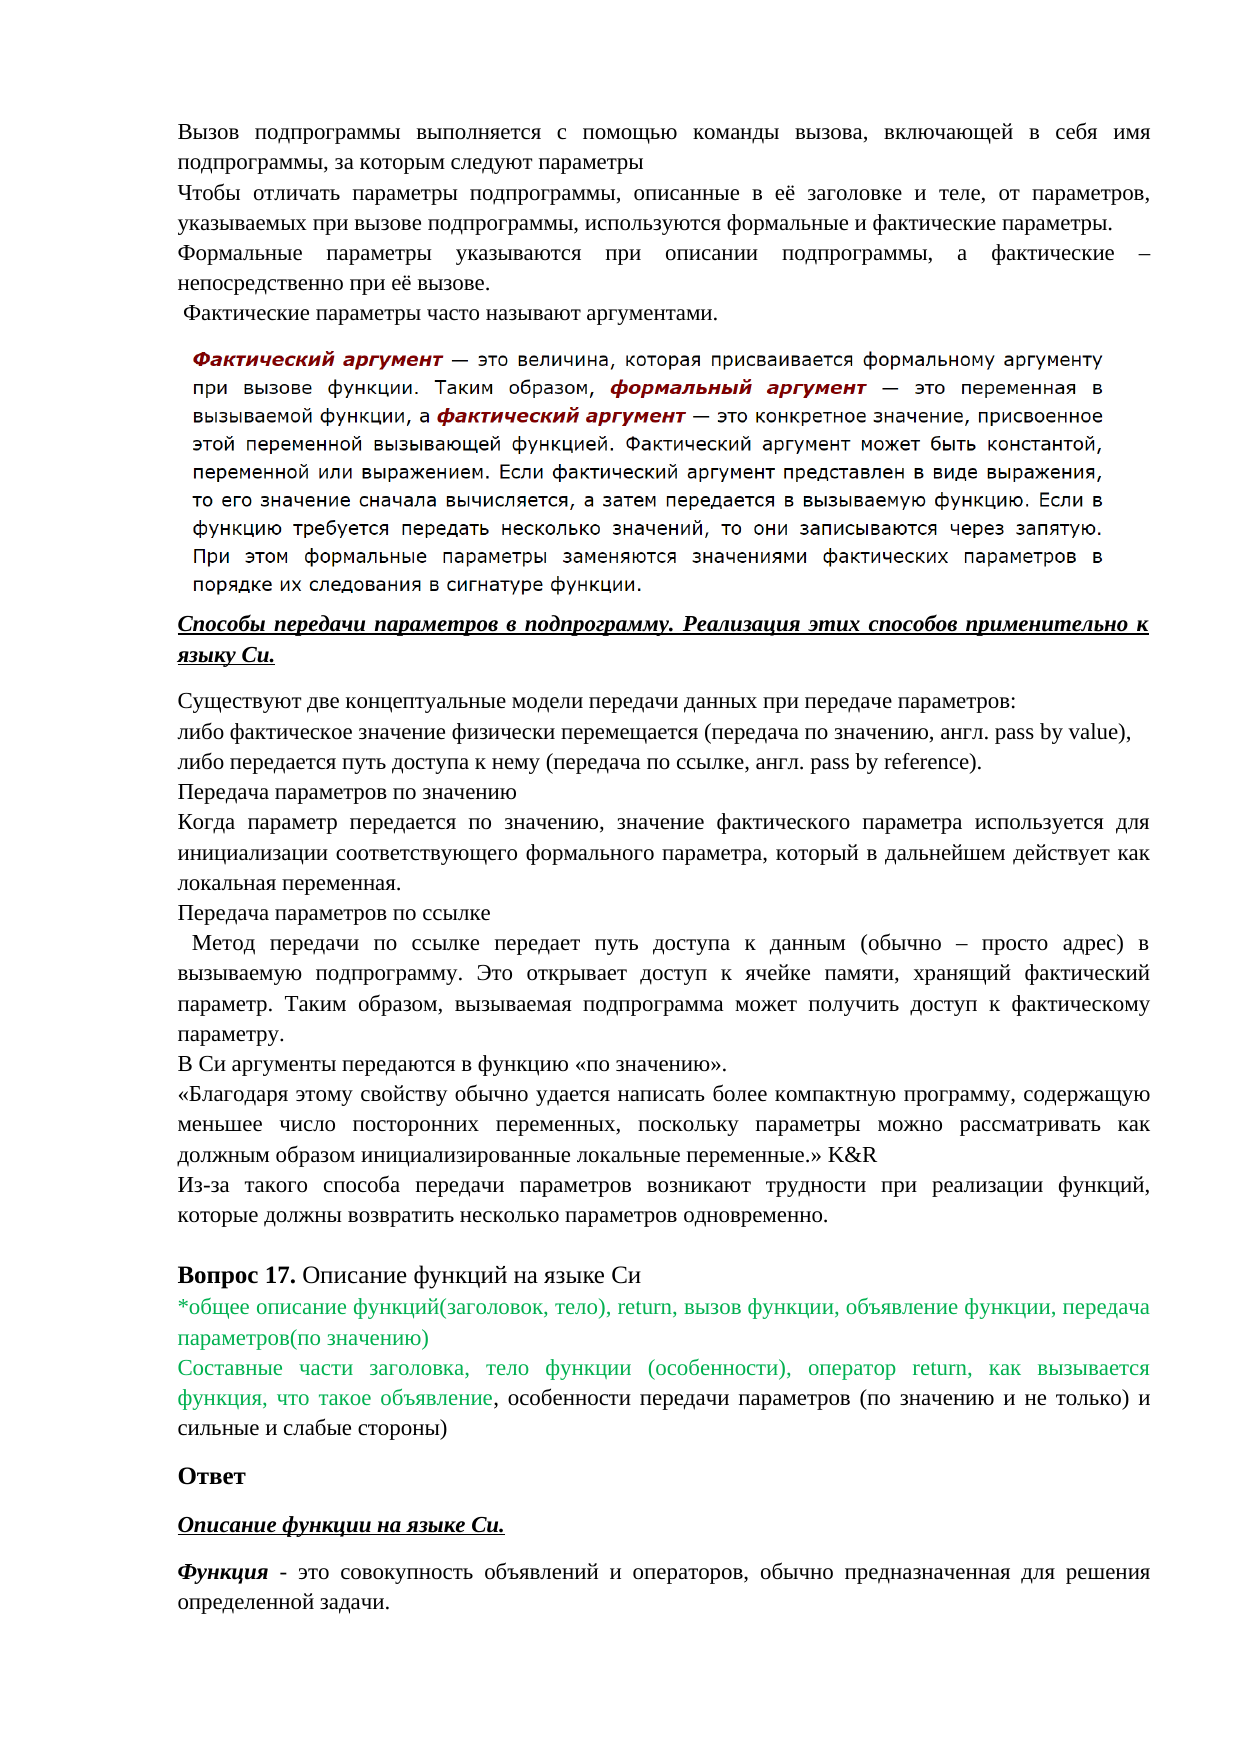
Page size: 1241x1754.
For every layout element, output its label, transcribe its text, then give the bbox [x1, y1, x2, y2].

subtitle Вопрос 17. Описание функций на языке Си [177, 1260, 1152, 1289]
text Передача параметров по ссылке [177, 899, 1152, 925]
text Способы передачи параметров в подпрограмму. Реализация этих способов применительно к языку Си. [177, 610, 1152, 667]
text Передача параметров по значению [177, 778, 1152, 804]
text Ответ [177, 1461, 1152, 1490]
text Описание функции на языке Си. [177, 1511, 1152, 1537]
text Из-за такого способа передачи параметров возникают трудности при реализации функций, которые должны возвратить несколько параметров одновременно. [177, 1171, 1152, 1227]
text Существуют две концептуальные модели передачи данных при передаче параметров: [177, 687, 1152, 714]
text «Благодаря этому свойству обычно удается написать более компактную программу, содержащую меньшее число посторонних переменных, поскольку параметры можно рассматривать как должным образом инициализированные локальные переменные.» K&R [177, 1080, 1152, 1167]
text либо фактическое значение физически перемещается (передача по значению, англ. pass by value), [177, 718, 1152, 744]
text Когда параметр передается по значению, значение фактического параметра используется для инициализации соответствующего формального параметра, который в дальнейшем действует как локальная переменная. [177, 808, 1152, 895]
picture [177, 329, 1119, 607]
text Функция - это совокупность объявлений и операторов, обычно предназначенная для решения определенной задачи. [177, 1558, 1152, 1614]
text Фактические параметры часто называют аргументами. [177, 299, 1152, 326]
text Метод передачи по ссылке передает путь доступа к данным (обычно – просто адрес) в вызываемую подпрограмму. Это открывает доступ к ячейке памяти, хранящий фактический параметр. Таким образом, вызываемая подпрограмма может получить доступ к фактическому параметру. [177, 929, 1152, 1046]
text Вызов подпрограммы выполняется с помощью команды вызова, включающей в себя имя подпрограммы, за которым следуют параметры [177, 118, 1152, 175]
text Составные части заголовка, тело функции (особенности), оператор return, как вызывается функция, что такое объявление, особенности передачи параметров (по значению и не только) и сильные и слабые стороны) [177, 1354, 1152, 1441]
text Формальные параметры указываются при описании подпрограммы, а фактические – непосредственно при её вызове. [177, 239, 1152, 296]
text В Си аргументы передаются в функцию «по значению». [177, 1050, 1152, 1076]
text *общее описание функций(заголовок, тело), return, вызов функции, объявление функции, передача параметров(по значению) [177, 1293, 1152, 1350]
text Чтобы отличать параметры подпрограммы, описанные в её заголовке и теле, от параметров, указываемых при вызове подпрограммы, используются формальные и фактические параметры. [177, 178, 1152, 235]
text либо передается путь доступа к нему (передача по ссылке, англ. pass by reference). [177, 748, 1152, 774]
